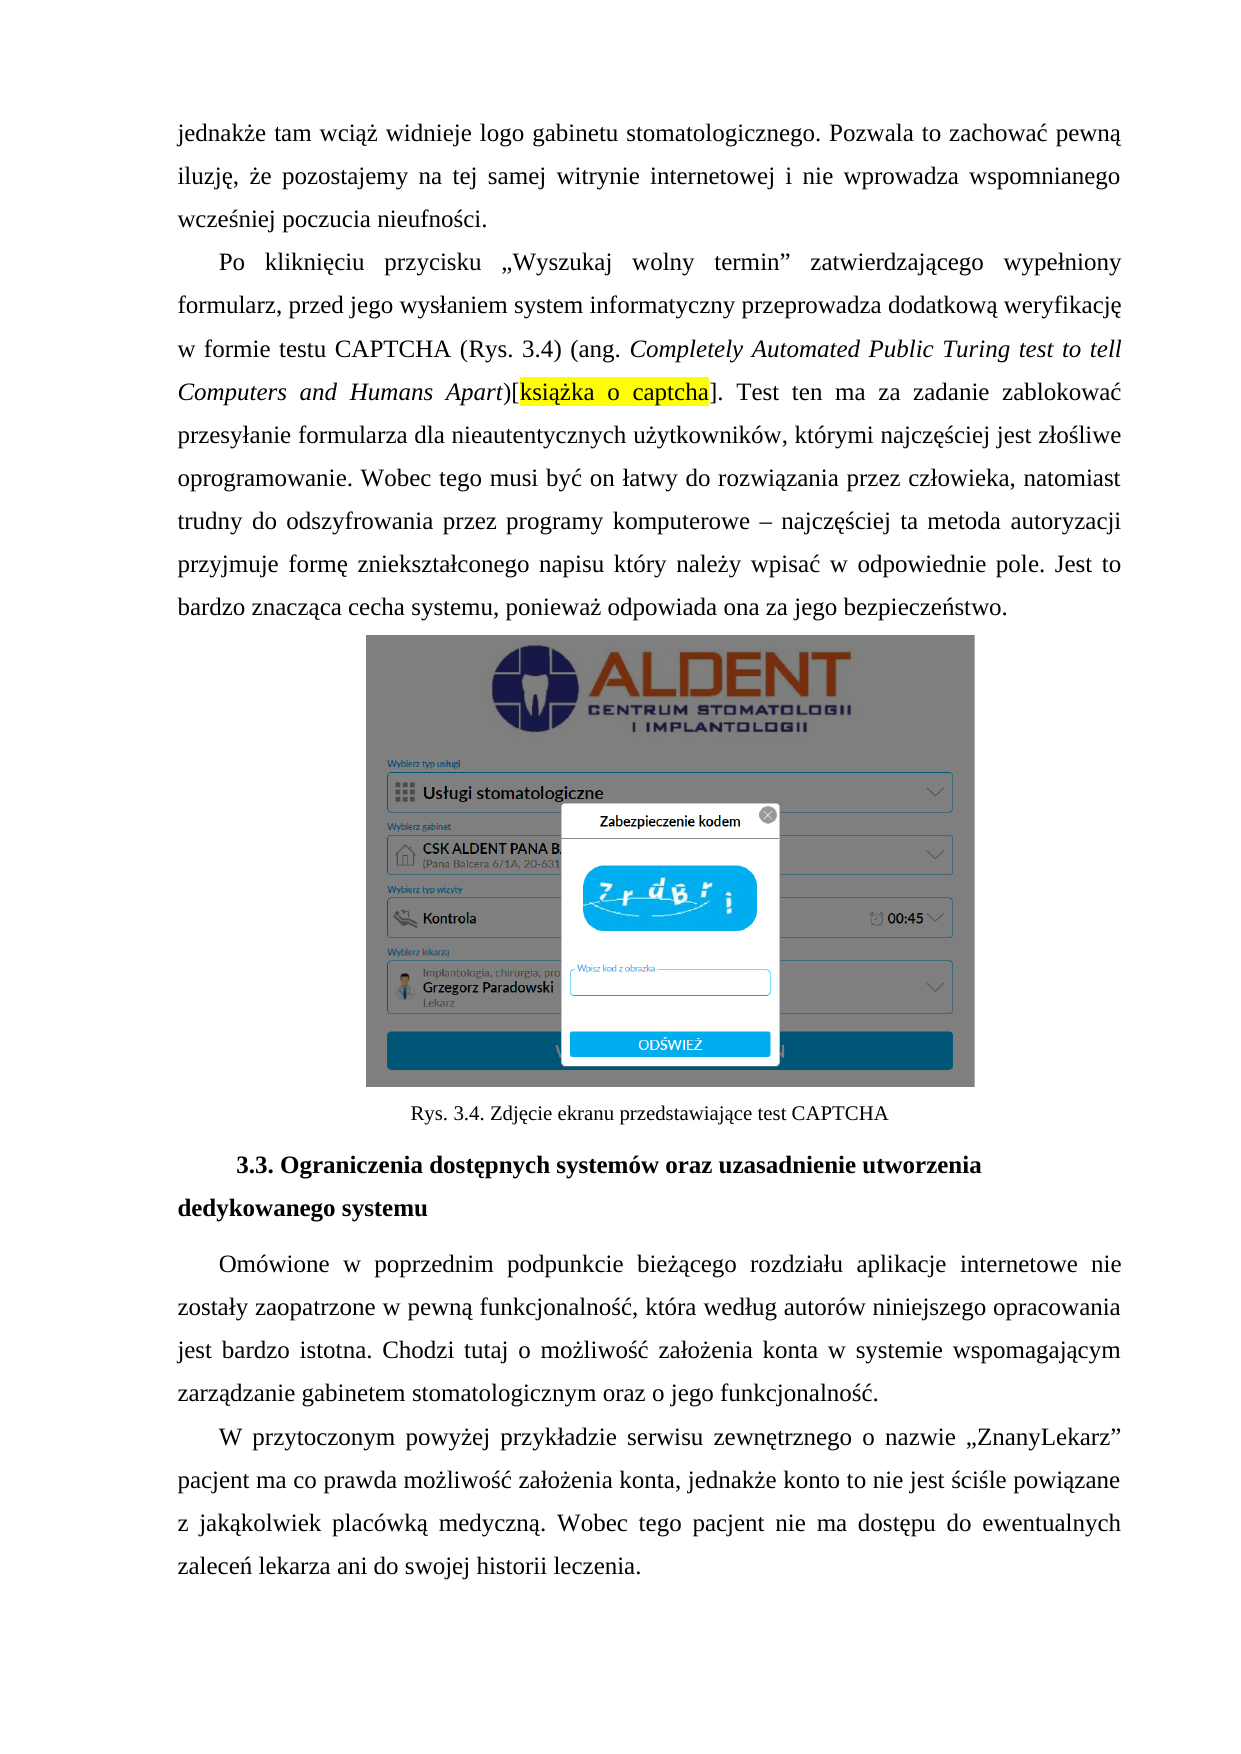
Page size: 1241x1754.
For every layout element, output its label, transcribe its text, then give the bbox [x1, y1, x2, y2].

text Po kliknięciu przycisku „Wyszukaj wolny termin” zatwierdzającego wypełniony formularz, przed jego wysłaniem system informatyczny przeprowadza dodatkową weryfikację w formie testu CAPTCHA (Rys. 3.4) (ang. Completely Automated Public Turing test to tell Computers and Humans Apart)[książka o captcha]. Test ten ma za zadanie zablokować przesyłanie formularza dla nieautentycznych użytkowników, którymi najczęściej jest złośliwe oprogramowanie. Wobec tego musi być on łatwy do rozwiązania przez człowieka, natomiast trudny do odszyfrowania przez programy komputerowe – najczęściej ta metoda autoryzacji przyjmuje formę zniekształconego napisu który należy wpisać w odpowiednie pole. Jest to bardzo znacząca cecha systemu, ponieważ odpowiada ona za jego bezpieczeństwo. [177, 247, 1122, 621]
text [177, 118, 1122, 233]
text W przytoczonym powyżej przykładzie serwisu zewnętrznego o nazwie „ZnanyLekarz” pacjent ma co prawda możliwość założenia konta, jednakże konto to nie jest ściśle powiązane z jakąkolwiek placówką medyczną. Wobec tego pacjent nie ma dostępu do ewentualnych zaleceń lekarza ani do swojej historii leczenia. [177, 1422, 1122, 1580]
text Rys. 3.4. Zdjęcie ekranu przedstawiające test CAPTCHA [177, 1101, 1122, 1125]
text Omówione w poprzednim podpunkcie bieżącego rozdziału aplikacje internetowe nie zostały zaopatrzone w pewną funkcjonalność, która według autorów niniejszego opracowania jest bardzo istotna. Chodzi tutaj o możliwość założenia konta w systemie wspomagającym zarządzanie gabinetem stomatologicznym oraz o jego funkcjonalność. [177, 1249, 1122, 1407]
subtitle Ograniczenia dostępnych systemów oraz uzasadnienie utworzenia dedykowanego systemu [177, 1150, 1122, 1222]
picture [366, 635, 975, 1087]
